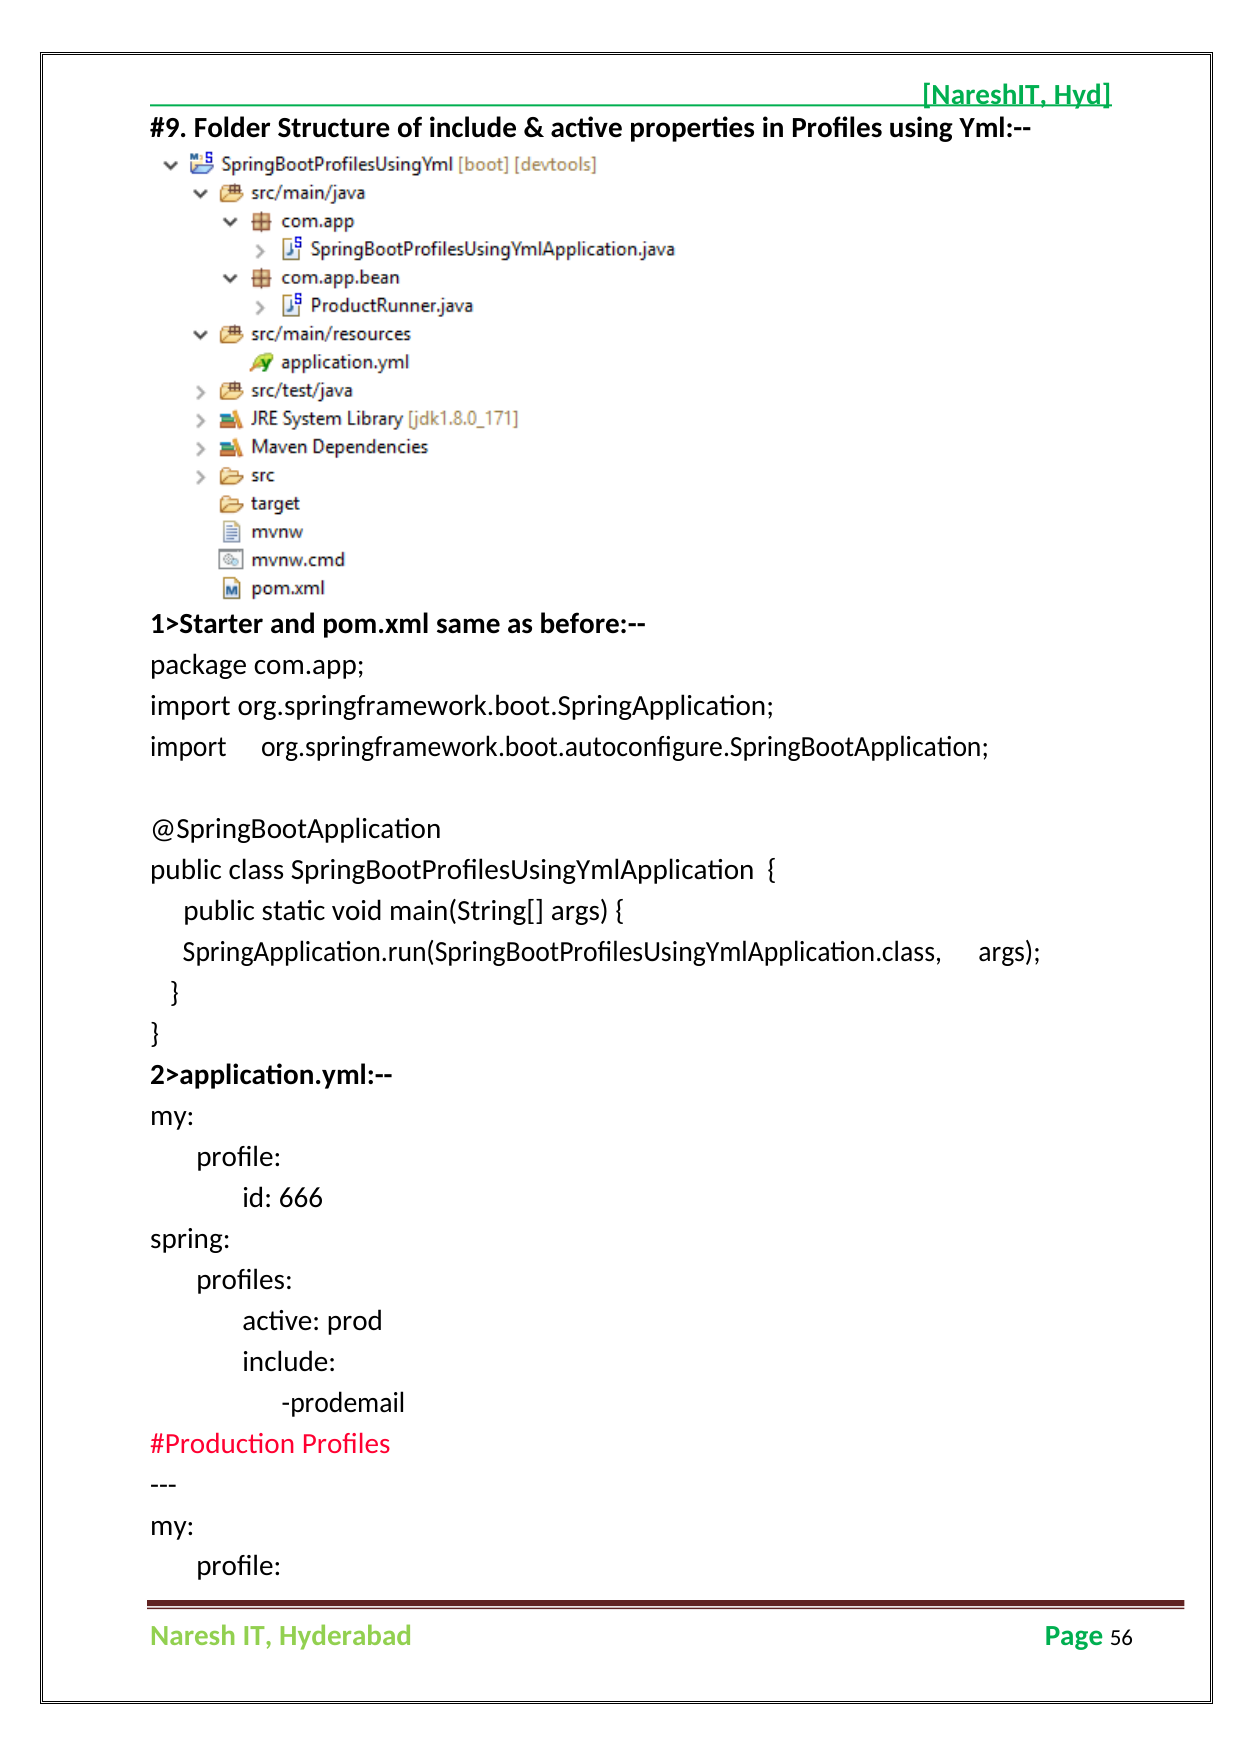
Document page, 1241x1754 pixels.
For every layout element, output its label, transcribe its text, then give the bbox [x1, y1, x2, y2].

subtitle #9. Folder Structure of include & active properties in Profiles using Yml:-- [150, 109, 1210, 144]
text id: 666 [242, 1179, 1210, 1214]
text --- [150, 1466, 1210, 1502]
text public class SpringBootProfilesUsingYmlApplication { public static void main(String[] args) { [150, 851, 806, 928]
text profile: [196, 1138, 1210, 1174]
text profiles: [196, 1261, 1210, 1296]
text SpringApplication.run(SpringBootProfilesUsingYmlApplication.class, args); [182, 933, 1210, 969]
text } [169, 974, 1210, 1010]
text my: [150, 1097, 1210, 1133]
text @SpringBootApplication [150, 810, 1210, 846]
picture [153, 150, 713, 604]
text spring: [150, 1220, 1210, 1255]
text } [150, 1015, 1210, 1051]
text import org.springframework.boot.autoconfigure.SpringBootApplication; [150, 728, 1210, 764]
text profile: [196, 1547, 1210, 1583]
text package com.app; [150, 646, 1210, 682]
text my: [150, 1507, 1210, 1542]
text import org.springframework.boot.SpringApplication; [150, 687, 1210, 723]
subtitle 2>application.yml:-- [150, 1056, 1210, 1092]
text active: prod include: [242, 1302, 386, 1378]
text -prodemail #Production Profiles [150, 1384, 475, 1460]
